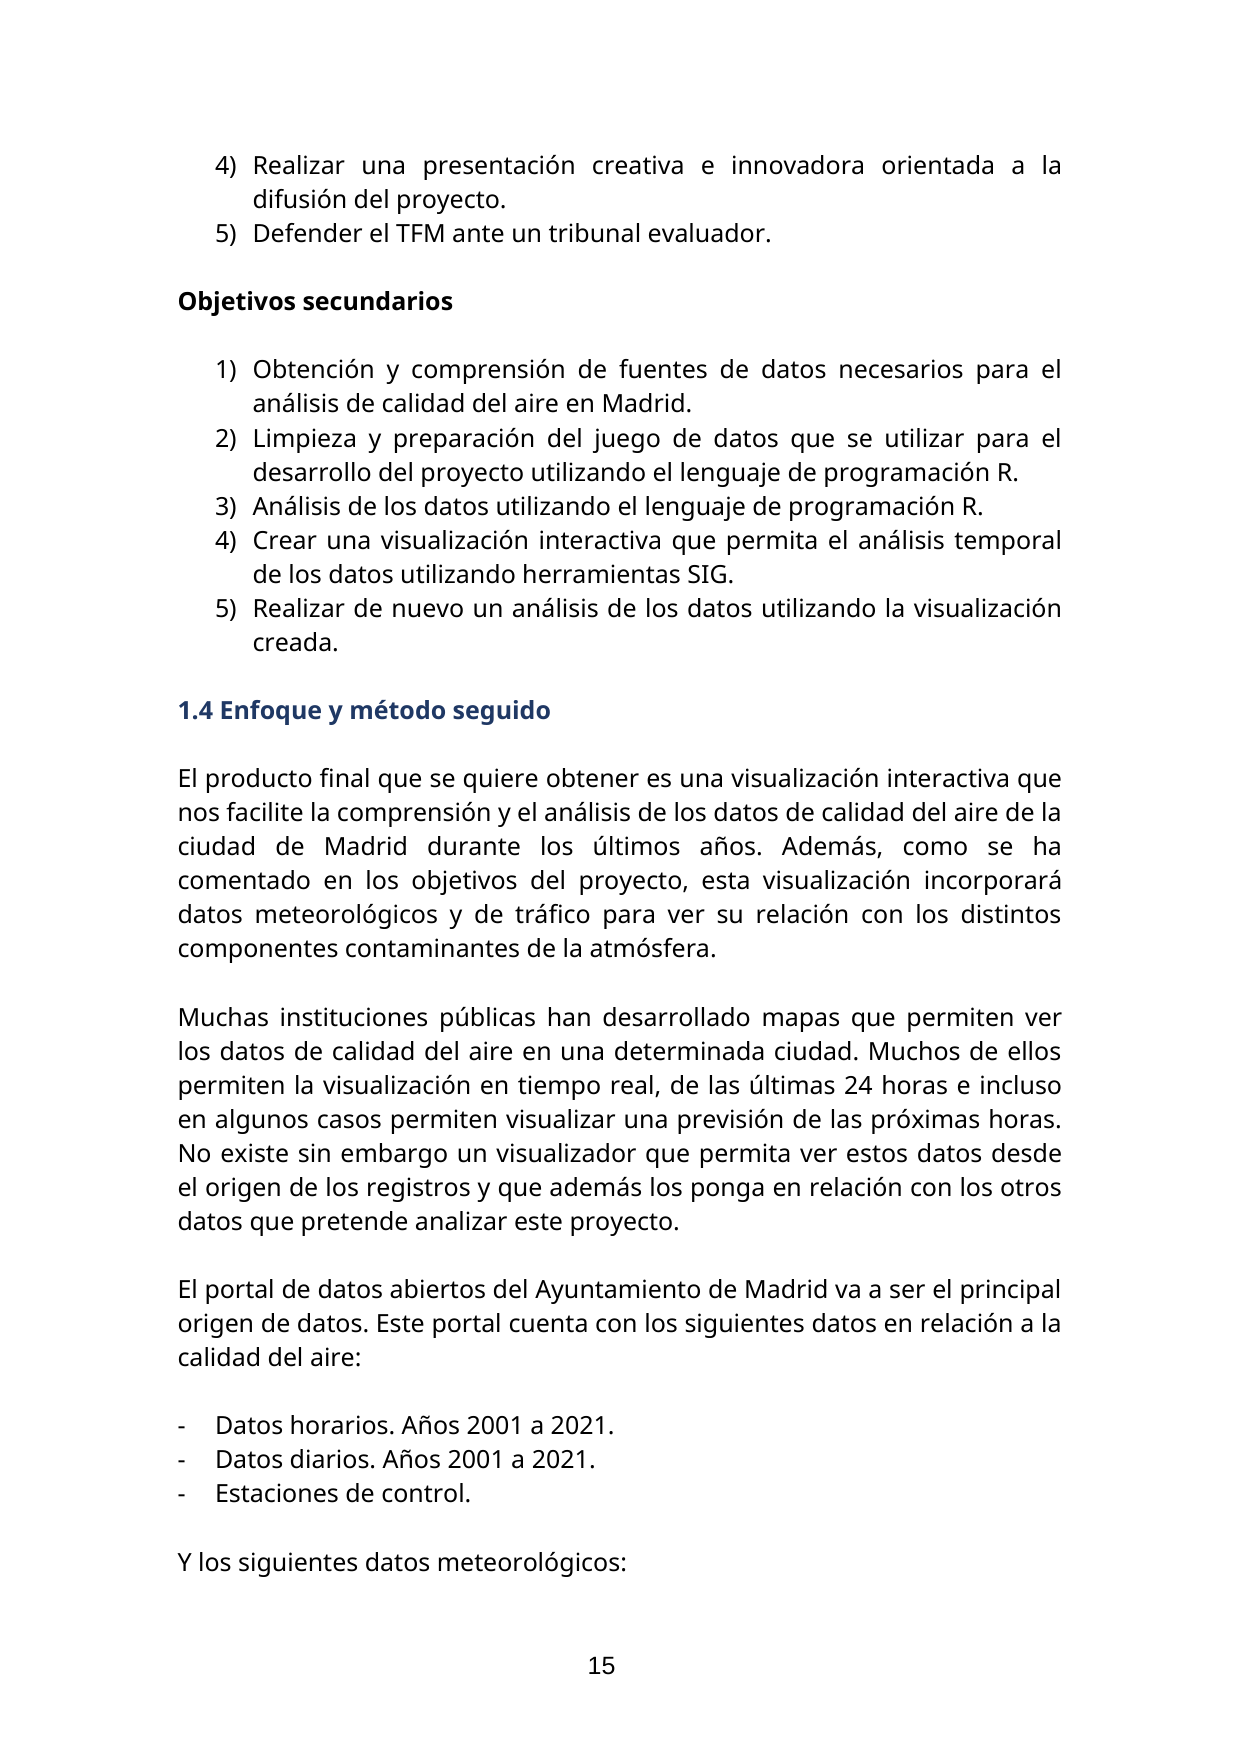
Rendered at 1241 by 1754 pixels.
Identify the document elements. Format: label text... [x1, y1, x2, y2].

list Análisis de los datos utilizando el lenguaje de programación R. [215, 488, 1063, 522]
text Y los siguientes datos meteorológicos: [177, 1544, 1063, 1578]
subtitle 1.4 Enfoque y método seguido [177, 693, 1063, 727]
list Limpieza y preparación del juego de datos que se utilizar para el desarrollo del proyecto utilizando el lenguaje de programación R. [215, 420, 1063, 488]
list Datos horarios. Años 2001 a 2021. [177, 1408, 1063, 1442]
list Datos diarios. Años 2001 a 2021. [177, 1442, 1063, 1476]
list Realizar una presentación creativa e innovadora orientada a la difusión del proyecto. [215, 148, 1063, 216]
text El producto final que se quiere obtener es una visualización interactiva que nos facilite la comprensión y el análisis de los datos de calidad del aire de la ciudad de Madrid durante los últimos años. Además, como se ha comentado en los objetivos del proyecto, esta visualización incorporará datos meteorológicos y de tráfico para ver su relación con los distintos componentes contaminantes de la atmósfera. [177, 761, 1063, 965]
list Estaciones de control. [177, 1476, 1063, 1510]
list Realizar de nuevo un análisis de los datos utilizando la visualización creada. [215, 591, 1063, 659]
list Crear una visualización interactiva que permita el análisis temporal de los datos utilizando herramientas SIG. [215, 522, 1063, 591]
list Obtención y comprensión de fuentes de datos necesarios para el análisis de calidad del aire en Madrid. [215, 352, 1063, 420]
text Muchas instituciones públicas han desarrollado mapas que permiten ver los datos de calidad del aire en una determinada ciudad. Muchos de ellos permiten la visualización en tiempo real, de las últimas 24 horas e incluso en algunos casos permiten visualizar una previsión de las próximas horas. No existe sin embargo un visualizador que permita ver estos datos desde el origen de los registros y que además los ponga en relación con los otros datos que pretende analizar este proyecto. [177, 999, 1063, 1238]
text Objetivos secundarios [177, 284, 1063, 318]
list Defender el TFM ante un tribunal evaluador. [215, 216, 1063, 250]
text El portal de datos abiertos del Ayuntamiento de Madrid va a ser el principal origen de datos. Este portal cuenta con los siguientes datos en relación a la calidad del aire: [177, 1272, 1063, 1374]
